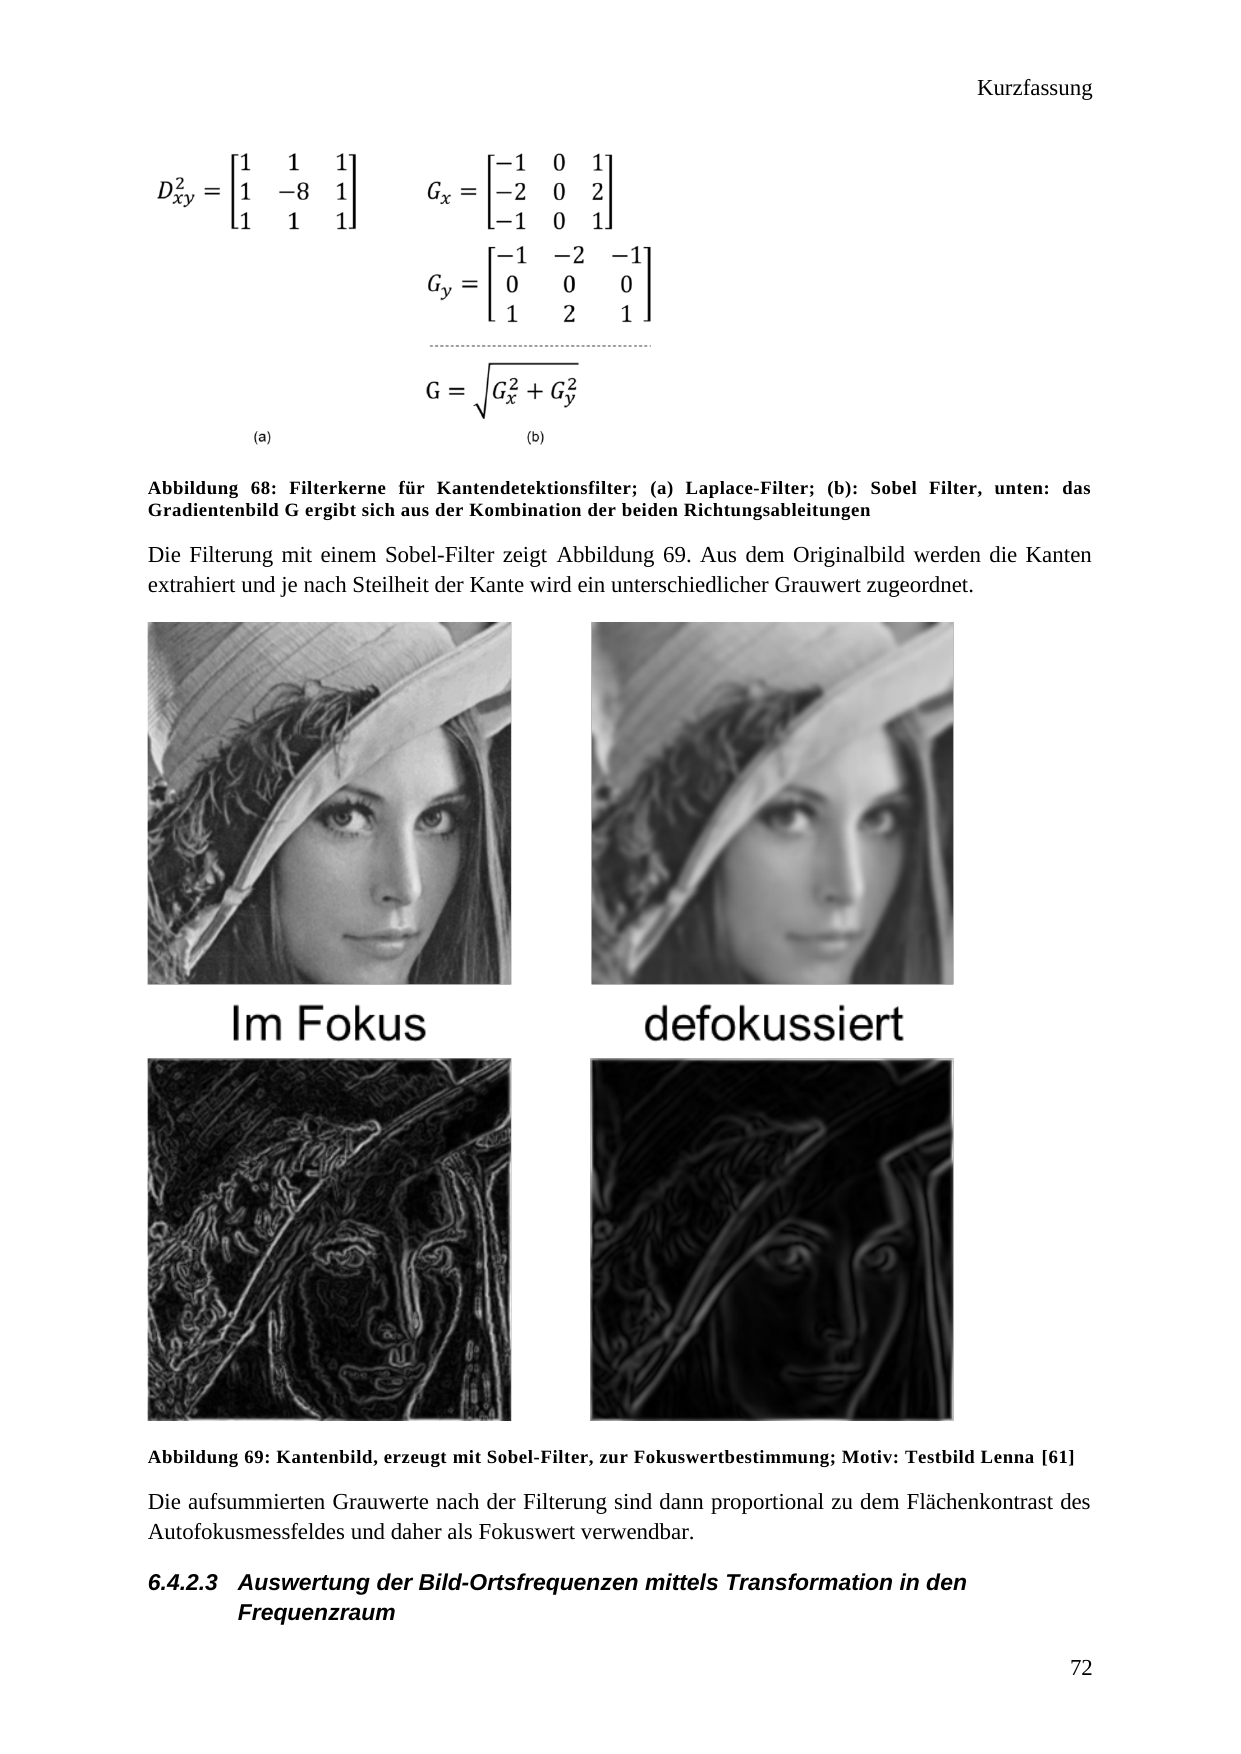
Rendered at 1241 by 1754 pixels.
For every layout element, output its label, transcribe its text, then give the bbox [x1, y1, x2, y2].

picture [147, 147, 662, 453]
picture [147, 622, 955, 1421]
text Die aufsummierten Grauwerte nach der Filterung sind dann proportional zu dem Flächenkontrast des Autofokusmessfeldes und daher als Fokuswert verwendbar. [148, 1488, 1093, 1544]
subtitle Auswertung der Bild-Ortsfrequenzen mittels Transformation in den Frequenzraum [148, 1569, 1093, 1626]
text Die Filterung mit einem Sobel-Filter zeigt Abbildung 69. Aus dem Originalbild werden die Kanten extrahiert und je nach Steilheit der Kante wird ein unterschiedlicher Grauwert zugeordnet. [148, 541, 1093, 597]
